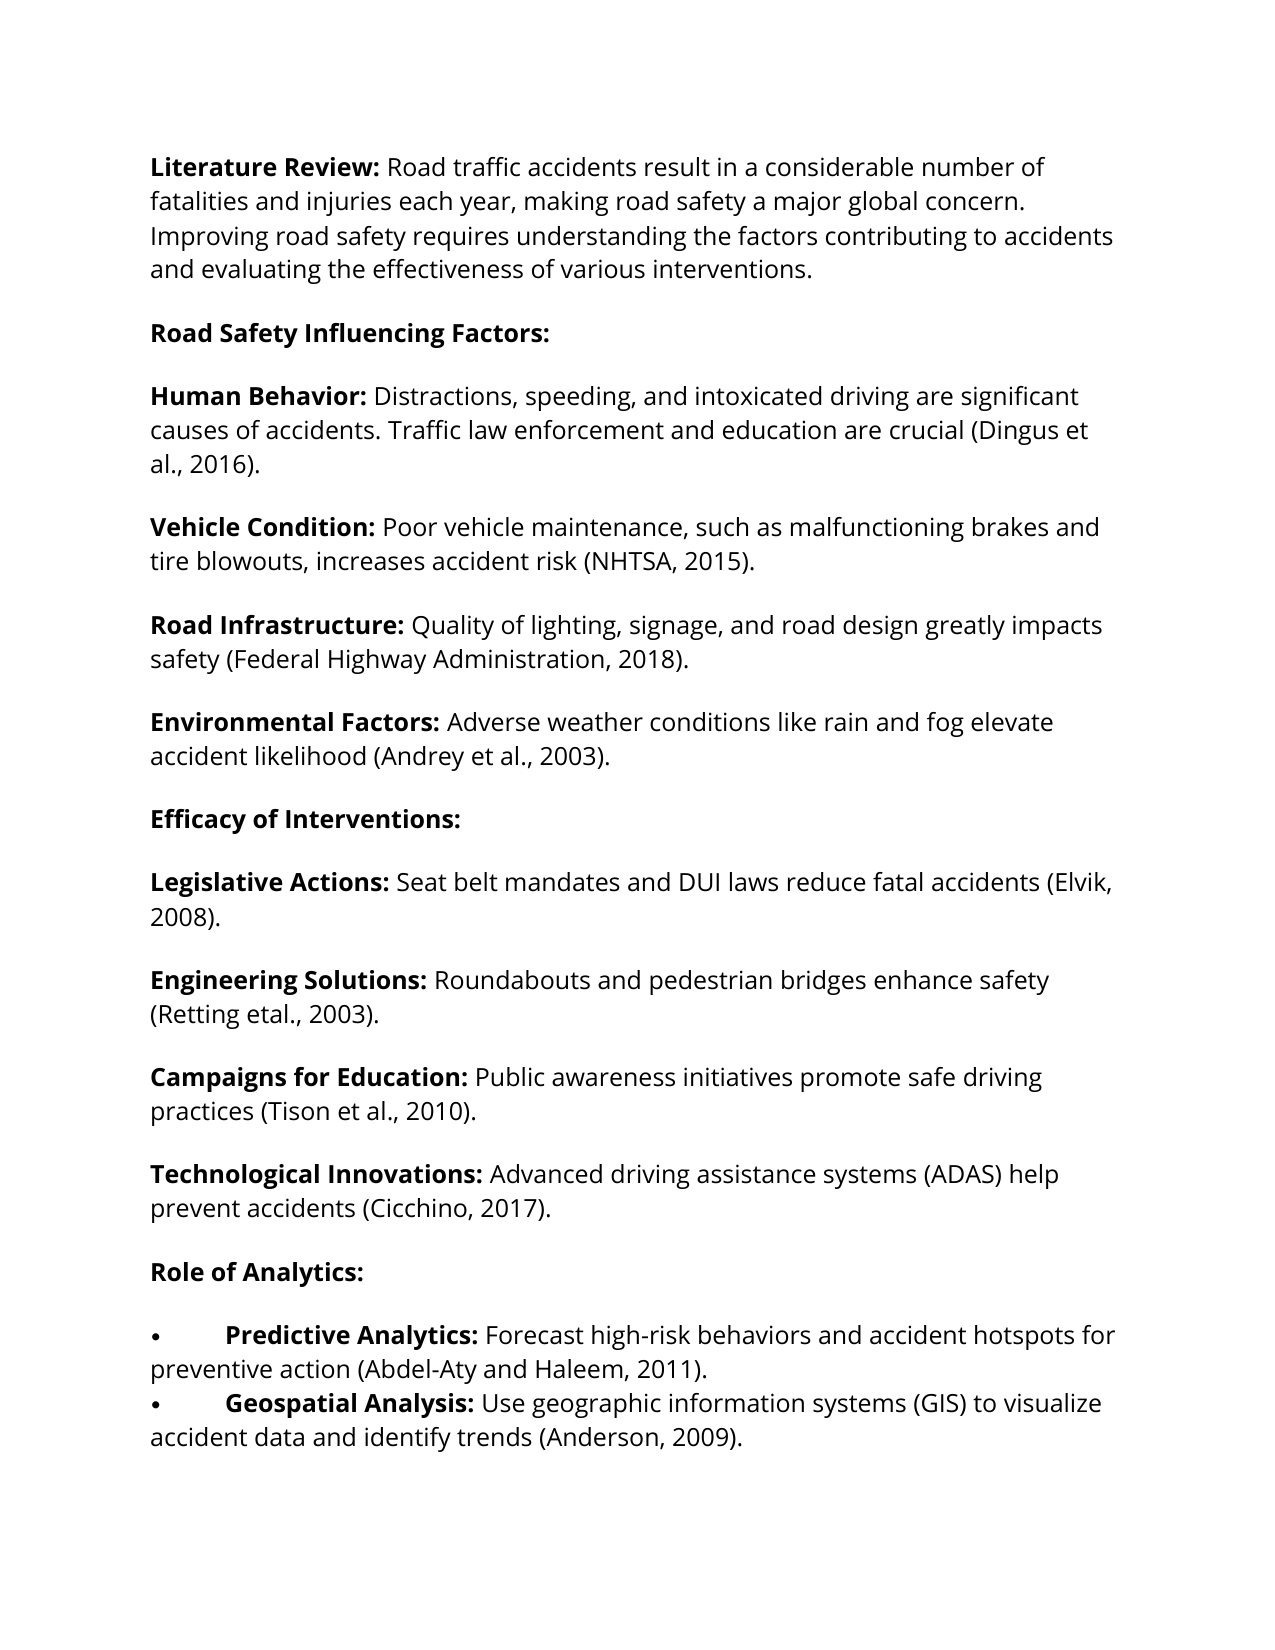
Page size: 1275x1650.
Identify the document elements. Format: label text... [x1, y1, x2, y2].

text Road Infrastructure: Quality of lighting, signage, and road design greatly impacts safety (Federal Highway Administration, 2018). [150, 607, 1125, 675]
text Human Behavior: Distractions, speeding, and intoxicated driving are significant causes of accidents. Traffic law enforcement and education are crucial (Dingus et al., 2016). [150, 379, 1125, 481]
text Environmental Factors: Adverse weather conditions like rain and fog elevate accident likelihood (Andrey et al., 2003). [150, 704, 1125, 773]
text Efficacy of Interventions: [150, 802, 1125, 836]
text Campaigns for Education: Public awareness initiatives promote safe driving practices (Tison et al., 2010). [150, 1060, 1125, 1128]
text Literature Review: Road traffic accidents result in a considerable number of fatalities and injuries each year, making road safety a major global concern. Improving road safety requires understanding the factors contributing to accidents and evaluating the effectiveness of various interventions. [150, 150, 1125, 286]
text Road Safety Influencing Factors: [150, 315, 1125, 349]
text Vehicle Condition: Poor vehicle maintenance, such as malfunctioning brakes and tire blowouts, increases accident risk (NHTSA, 2015). [150, 510, 1125, 578]
list Geospatial Analysis: Use geographic information systems (GIS) to visualize accident data and identify trends (Anderson, 2009). [150, 1415, 1125, 1483]
text Legislative Actions: Seat belt mandates and DUI laws reduce fatal accidents (Elvik, 2008). [150, 865, 1125, 933]
list Predictive Analytics: Forecast high-risk behaviors and accident hotspots for preventive action (Abdel-Aty and Haleem, 2011). [150, 1317, 1125, 1386]
text Technological Innovations: Advanced driving assistance systems (ADAS) help prevent accidents (Cicchino, 2017). [150, 1157, 1125, 1225]
text Engineering Solutions: Roundabouts and pedestrian bridges enhance safety (Retting etal., 2003). [150, 962, 1125, 1031]
text Role of Analytics: [150, 1254, 1125, 1288]
